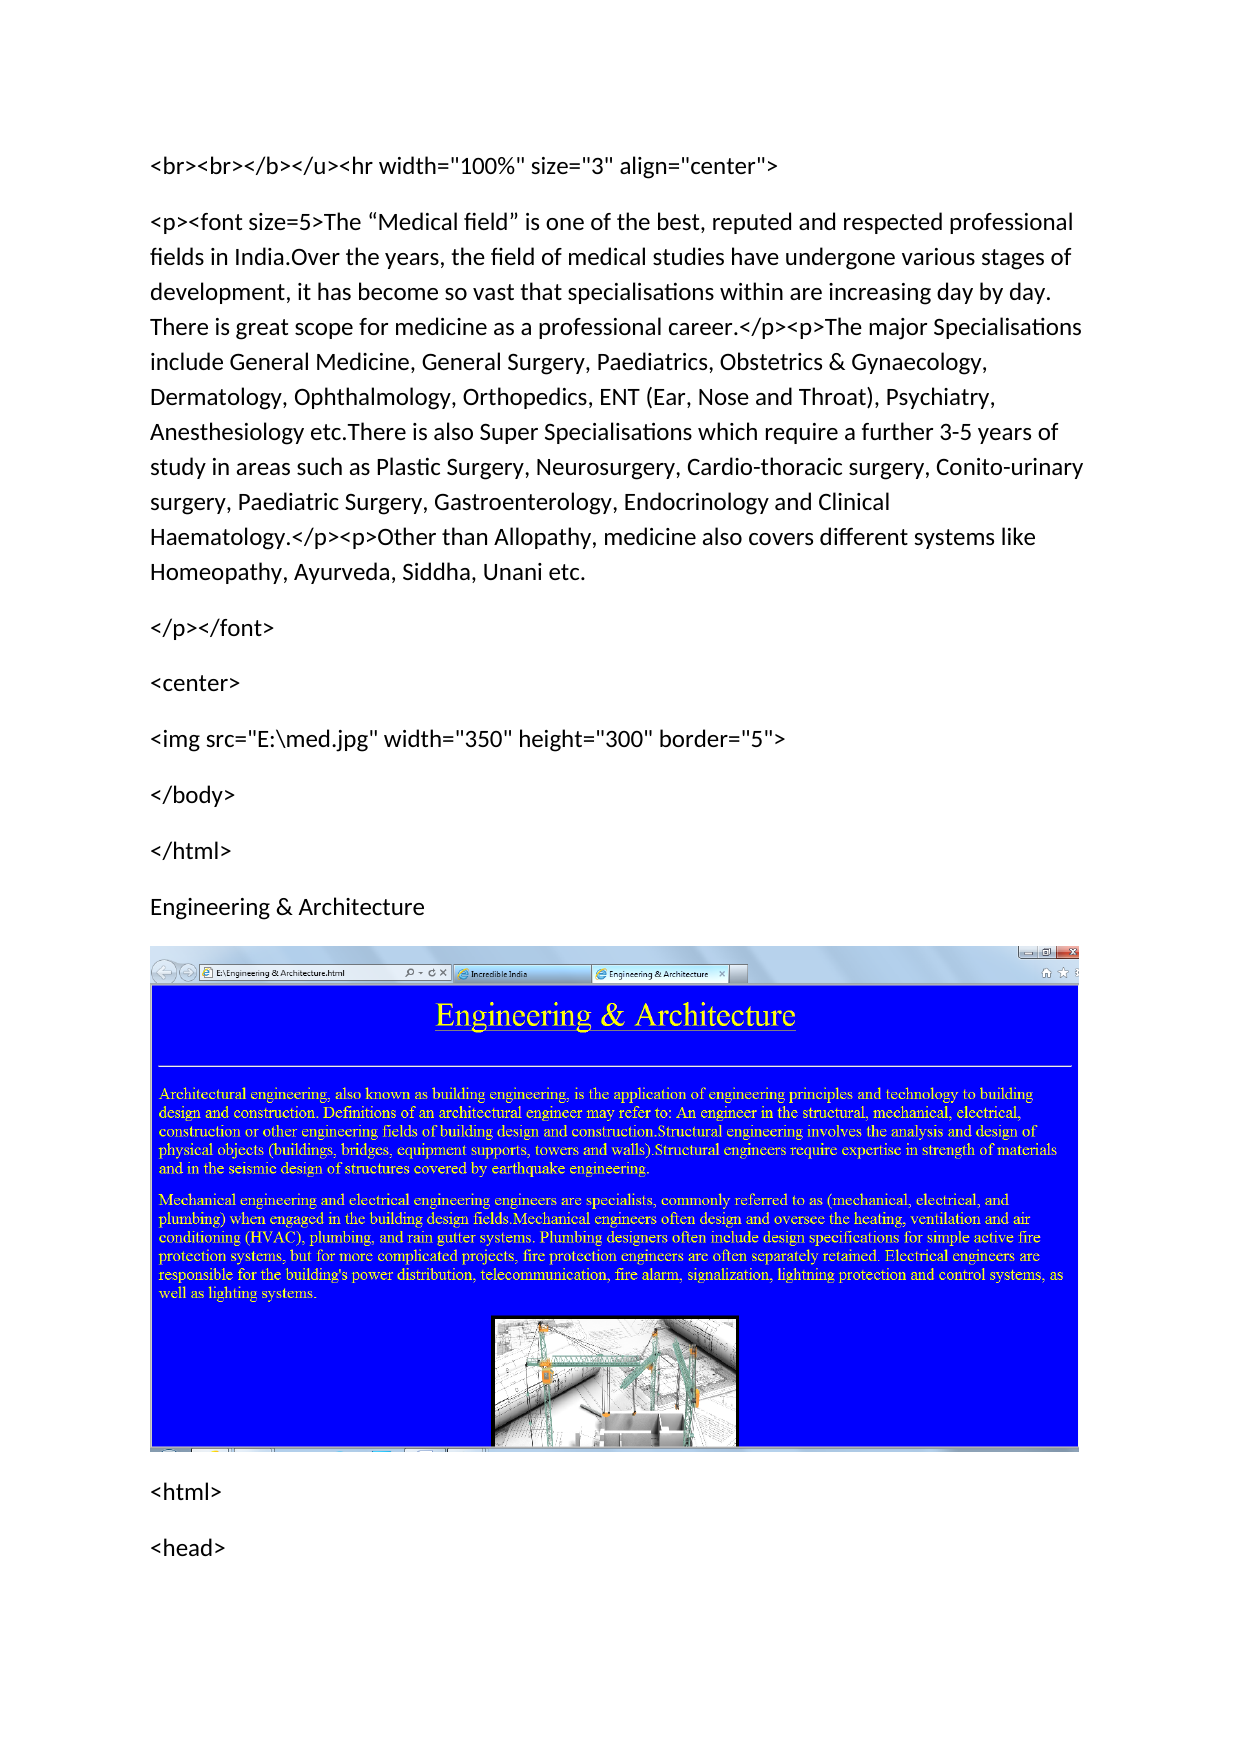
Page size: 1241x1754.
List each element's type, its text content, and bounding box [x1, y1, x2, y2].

text Engineering & Architecture [150, 891, 1090, 921]
text <center> [150, 667, 1090, 698]
text </body> [150, 779, 1090, 810]
picture [150, 946, 1079, 1452]
text </p></font> [150, 612, 1090, 642]
text <head> [150, 1532, 1090, 1563]
text <br><br></b></u><hr width="100%" size="3" align="center"> [150, 150, 1090, 181]
text <html> [150, 1476, 1090, 1507]
text <img src="E:\med.jpg" width="350" height="300" border="5"> [150, 723, 1090, 754]
text </html> [150, 835, 1090, 866]
text <p><font size=5>The “Medical field” is one of the best, reputed and respected professional fields in India.Over the years, the field of medical studies have undergone various stages of development, it has become so vast that specialisations within are increasing day by day. There is great scope for medicine as a professional career.</p><p>The major Specialisations include General Medicine, General Surgery, Paediatrics, Obstetrics & Gynaecology, Dermatology, Ophthalmology, Orthopedics, ENT (Ear, Nose and Throat), Psychiatry, Anesthesiology etc.There is also Super Specialisations which require a further 3-5 years of study in areas such as Plastic Surgery, Neurosurgery, Cardio-thoracic surgery, Conito-urinary surgery, Paediatric Surgery, Gastroenterology, Endocrinology and Clinical Haematology.</p><p>Other than Allopathy, medicine also covers different systems like Homeopathy, Ayurveda, Siddha, Unani etc. [150, 206, 1090, 586]
